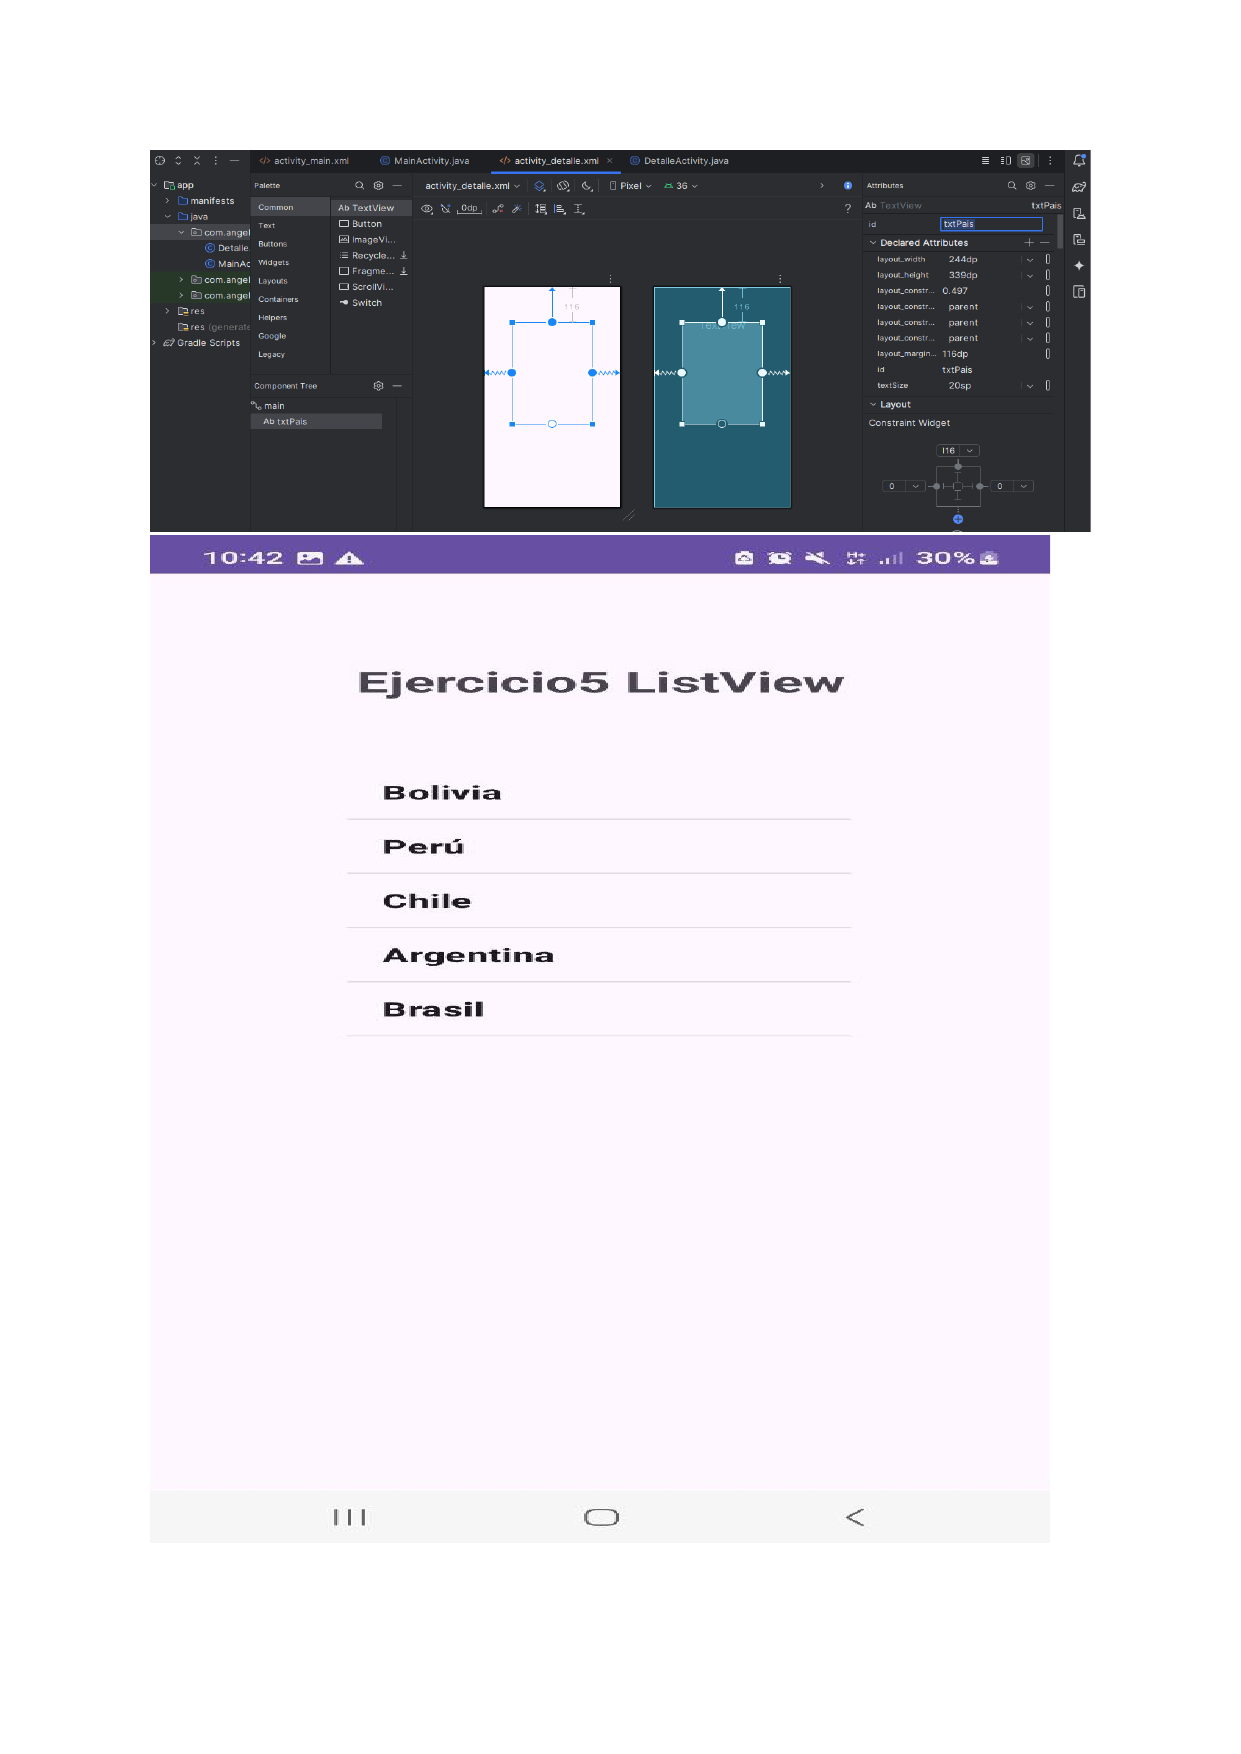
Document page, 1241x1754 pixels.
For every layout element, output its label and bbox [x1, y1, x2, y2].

picture [150, 535, 1050, 1543]
picture [150, 150, 1091, 532]
